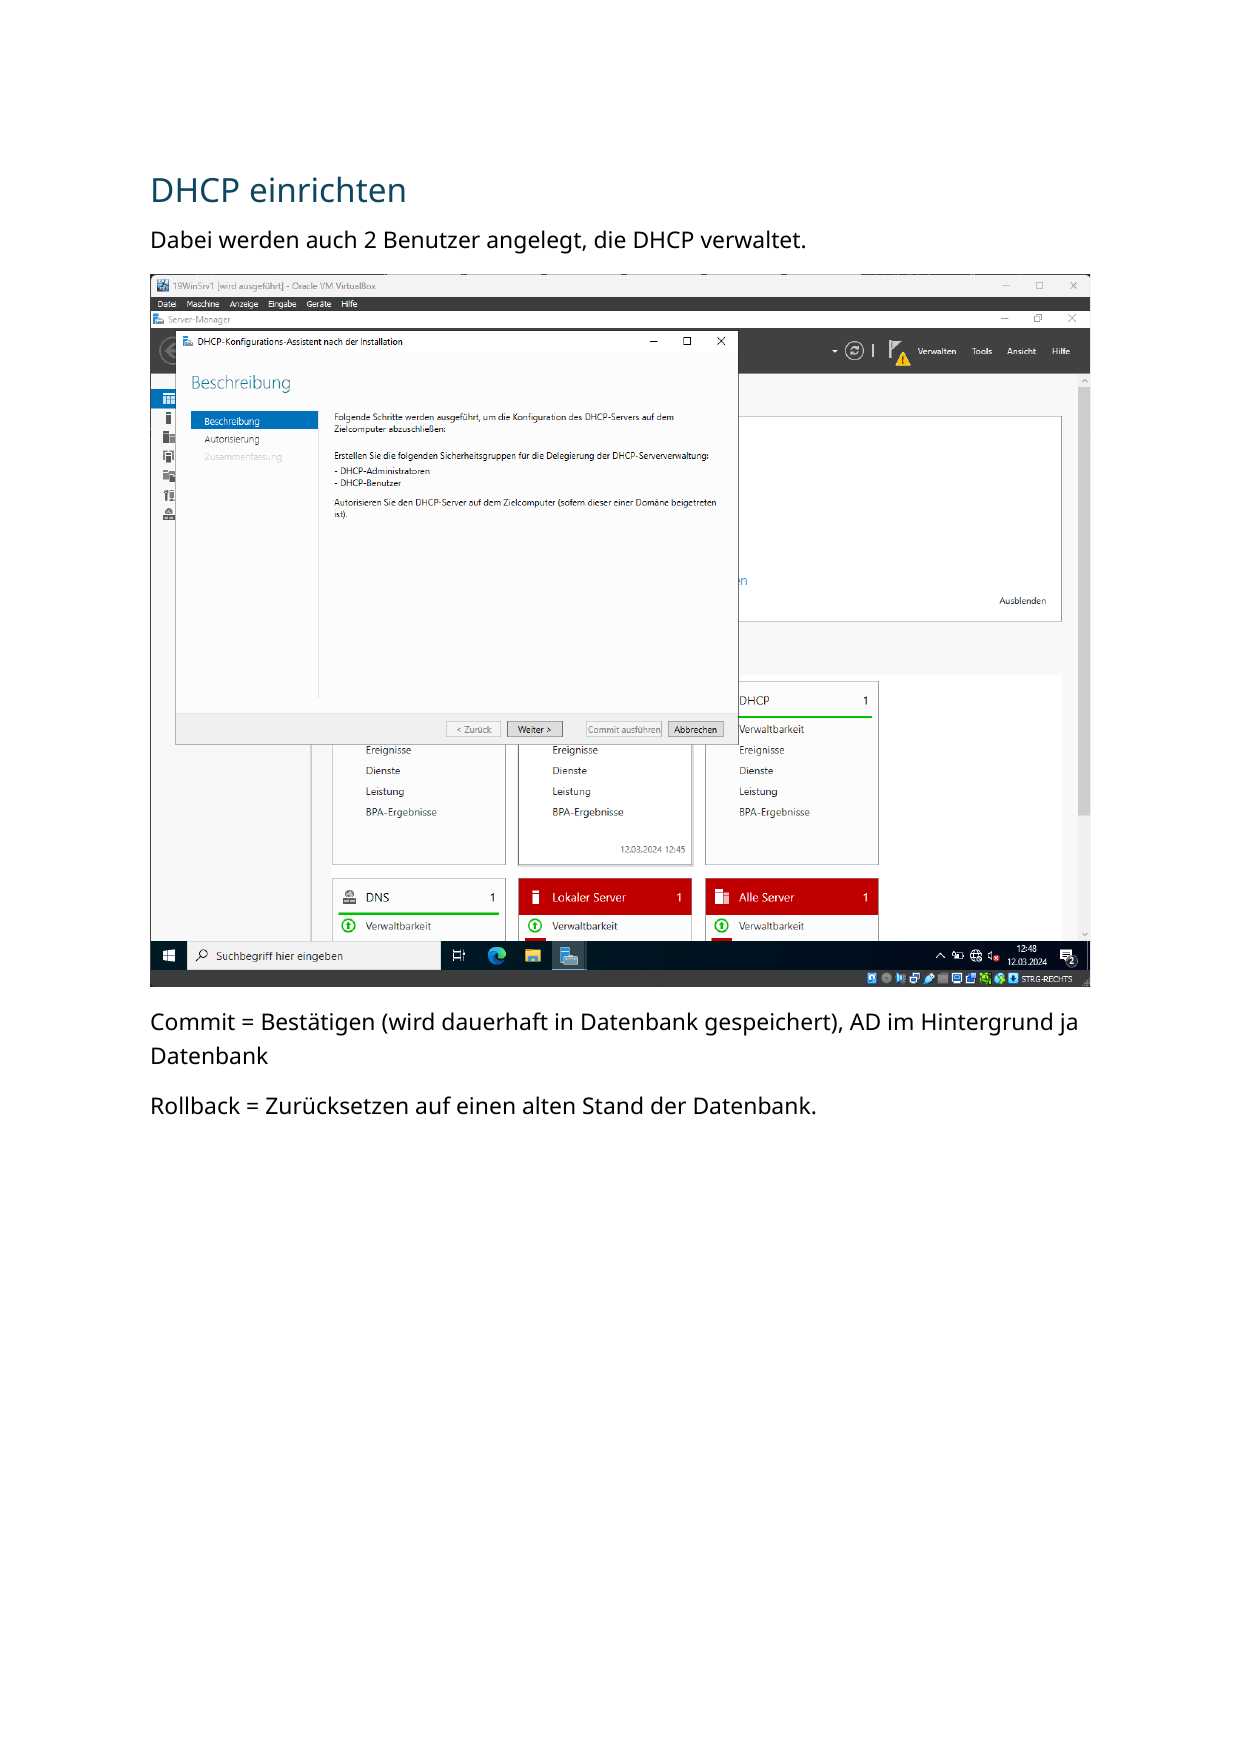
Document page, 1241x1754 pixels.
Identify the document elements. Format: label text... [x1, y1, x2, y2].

text Commit = Bestätigen (wird dauerhaft in Datenbank gespeichert), AD im Hintergrund ja Datenbank [150, 1006, 1090, 1071]
text Rollback = Zurücksetzen auf einen alten Stand der Datenbank. [150, 1090, 1090, 1121]
subtitle DHCP einrichten [150, 167, 1090, 212]
text Dabei werden auch 2 Benutzer angelegt, die DHCP verwaltet. [150, 224, 1090, 255]
picture [150, 274, 1091, 987]
